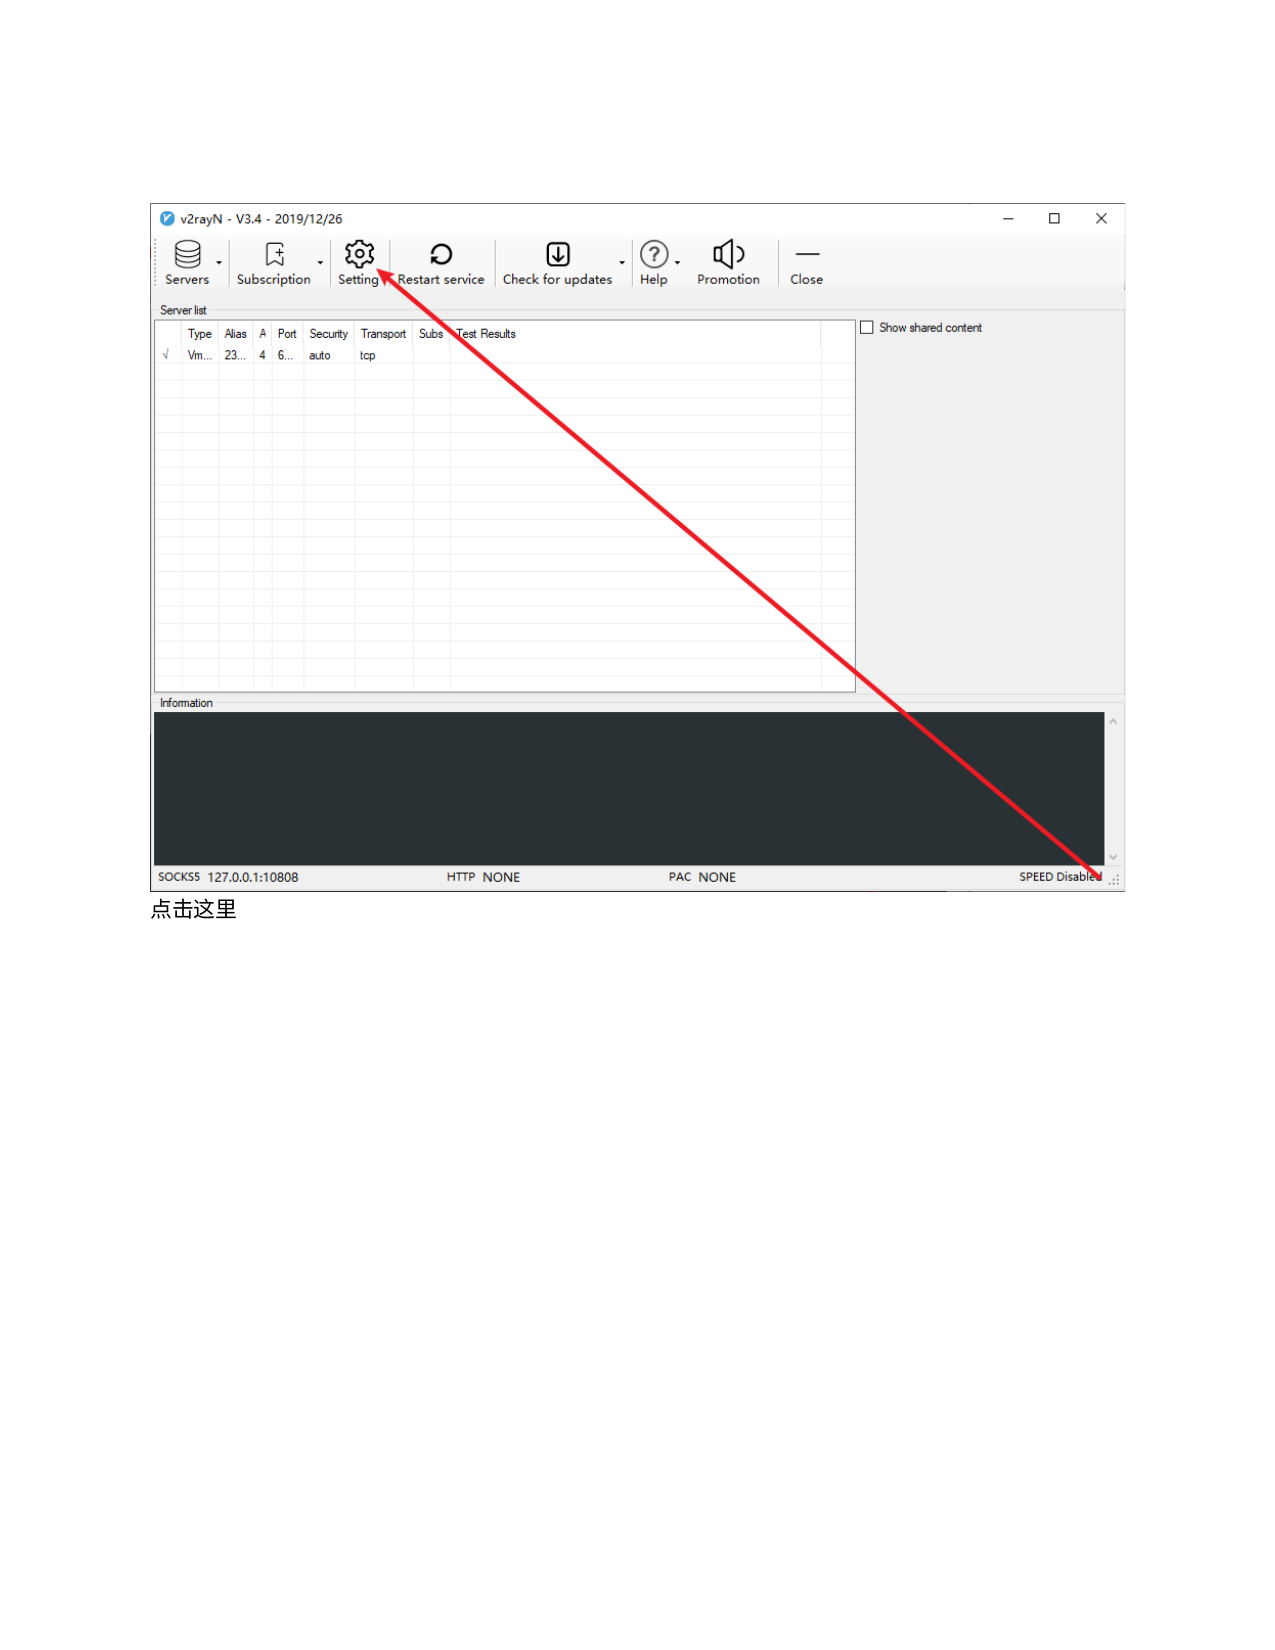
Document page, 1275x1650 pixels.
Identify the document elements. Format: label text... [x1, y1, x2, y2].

picture [150, 203, 1125, 892]
text 点击这里 [150, 892, 1125, 924]
